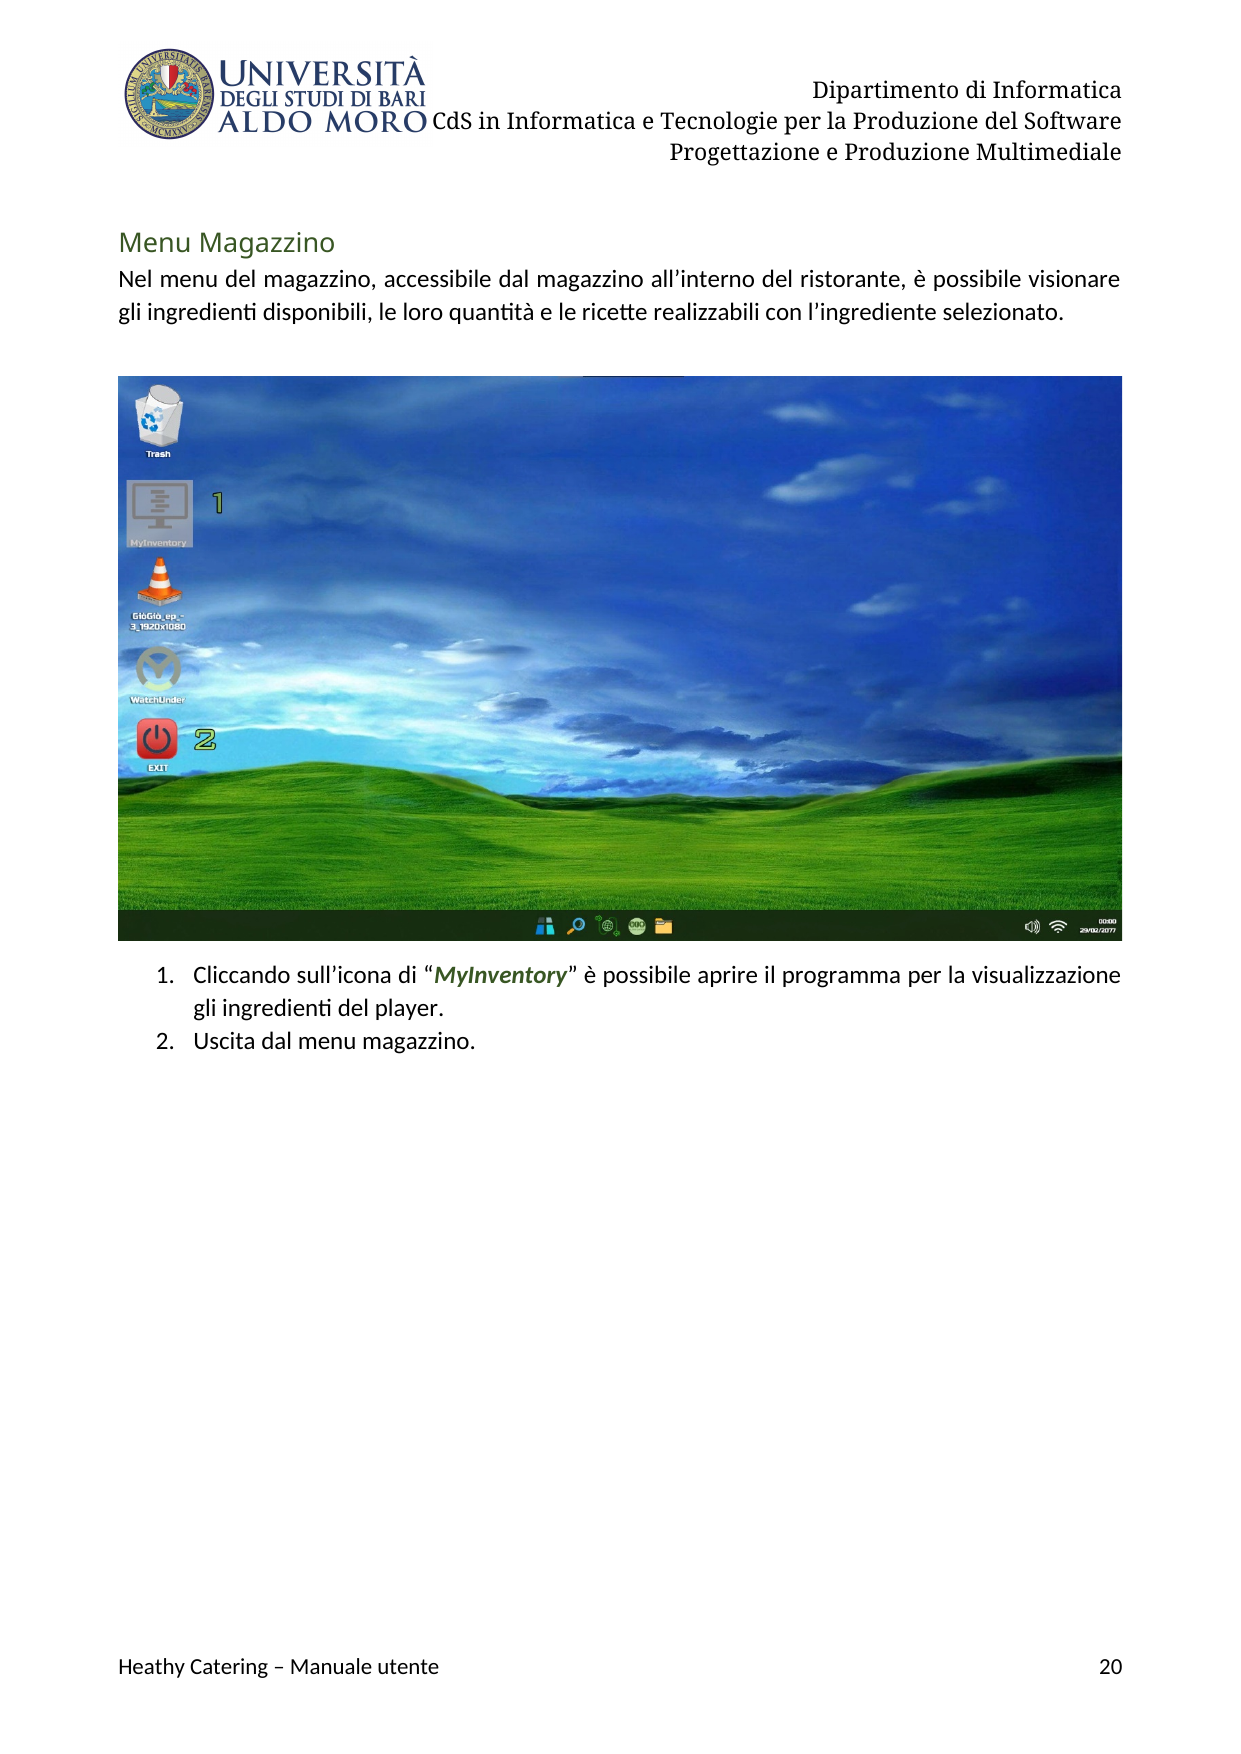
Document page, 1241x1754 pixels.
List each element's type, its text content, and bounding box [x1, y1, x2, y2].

text Nel menu del magazzino, accessibile dal magazzino all’interno del ristorante, è possibile visionare gli ingredienti disponibili, le loro quantità e le ricette realizzabili con l’ingrediente selezionato. [118, 263, 1122, 327]
subtitle Menu Magazzino [118, 224, 1122, 261]
list Uscita dal menu magazzino. [156, 1026, 1122, 1056]
picture [118, 376, 1123, 941]
list Cliccando sull’icona di “MyInventory” è possibile aprire il programma per la visualizzazione gli ingredienti del player. [156, 960, 1122, 1023]
picture [118, 41, 433, 147]
